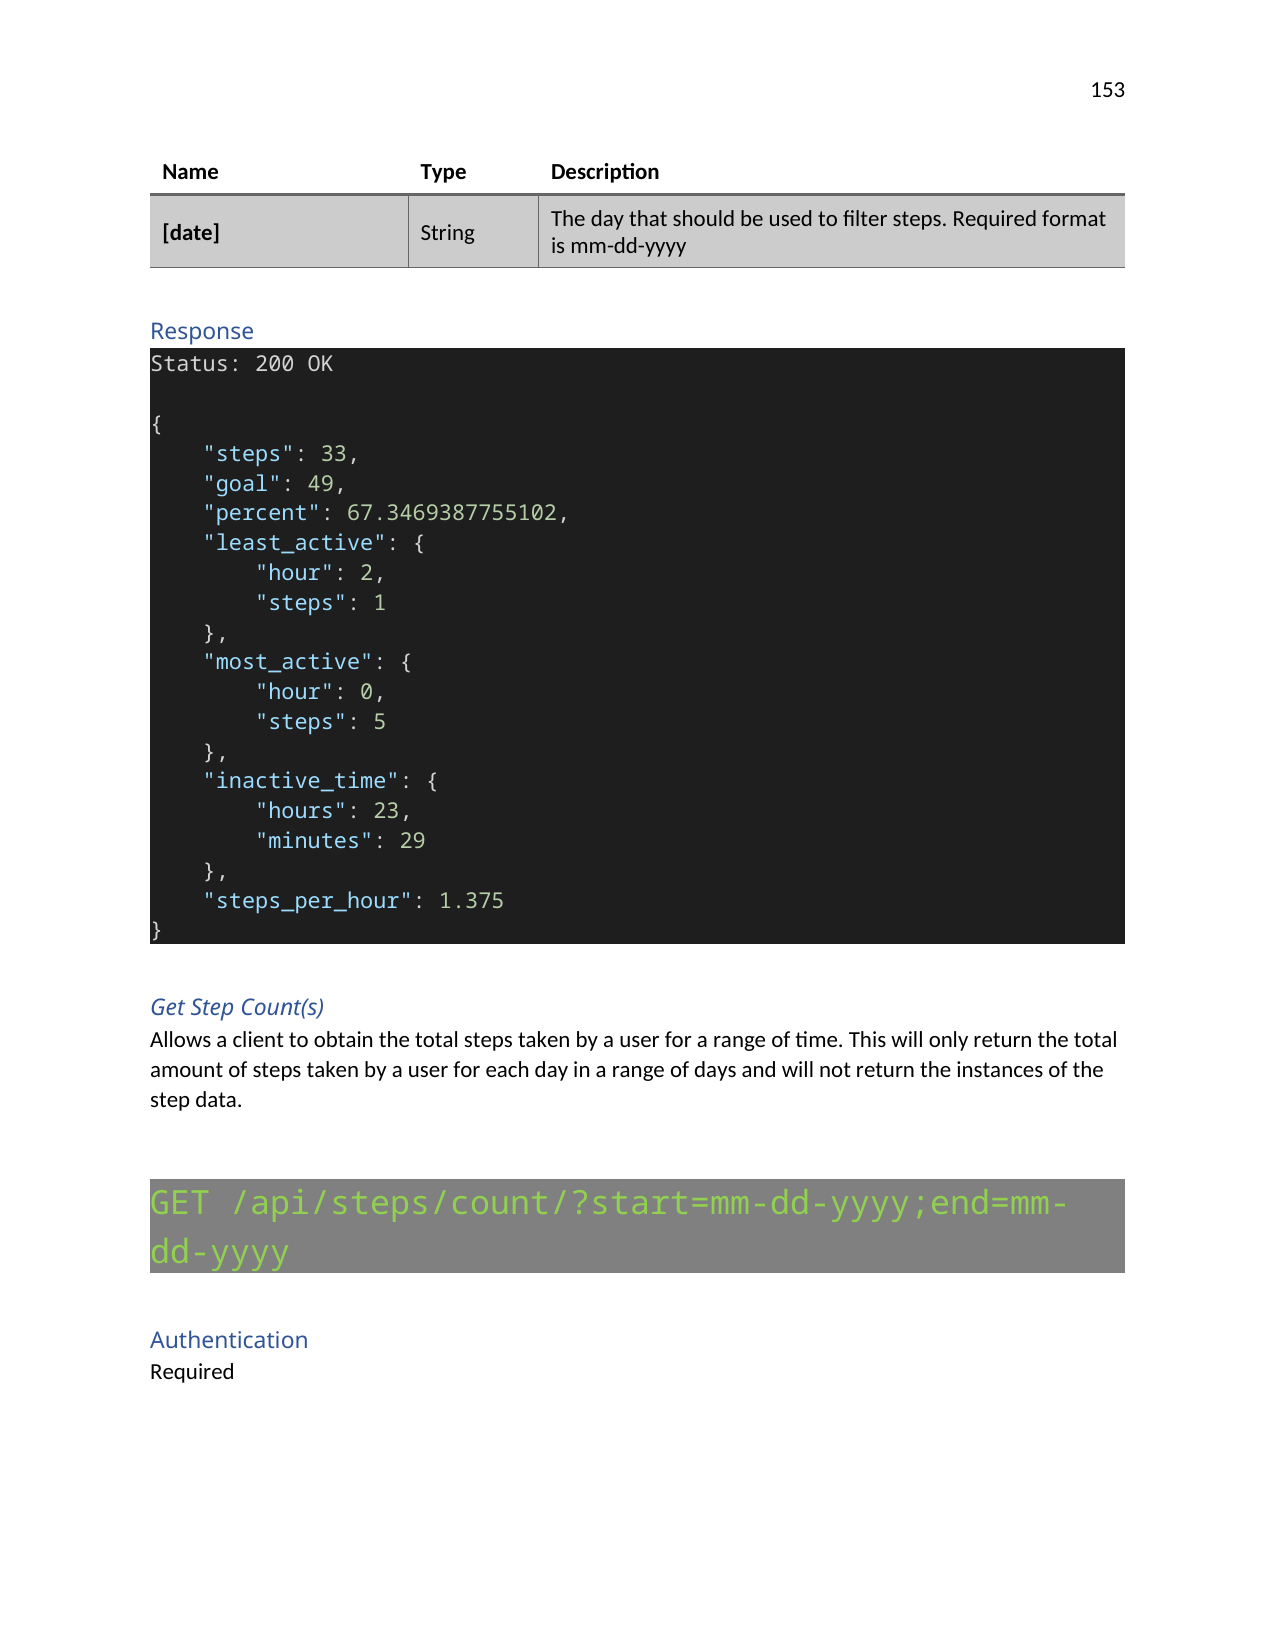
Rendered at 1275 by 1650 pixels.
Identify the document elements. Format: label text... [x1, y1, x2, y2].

text "steps": 1 [150, 587, 1125, 616]
text "steps": 5 [150, 706, 1125, 736]
text { [150, 408, 1125, 438]
text GET /api/steps/count/?start=mm-dd-yyyy;end=mm-dd-yyyy [150, 1179, 1125, 1273]
text } [150, 914, 1125, 944]
text "steps": 33, [150, 438, 1125, 467]
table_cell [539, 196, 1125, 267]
text Status: 200 OK [150, 348, 1125, 378]
text }, [150, 736, 1125, 765]
text Required [150, 1357, 1125, 1386]
text "inactive_time": { [150, 765, 1125, 795]
text "hour": 0, [150, 676, 1125, 706]
text "percent": 67.3469387755102, [150, 497, 1125, 527]
text "hours": 23, [150, 795, 1125, 825]
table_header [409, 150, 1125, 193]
text "most_active": { [150, 646, 1125, 676]
text "hour": 2, [150, 557, 1125, 587]
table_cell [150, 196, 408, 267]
text "least_active": { [150, 527, 1125, 557]
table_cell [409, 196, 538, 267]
text }, [150, 616, 1125, 646]
text "minutes": 29 [150, 825, 1125, 855]
text Allows a client to obtain the total steps taken by a user for a range of time. This will only return the total amount of steps taken by a user for each day in a range of days and will not return the instances of the step data. [150, 1025, 1125, 1113]
subtitle Get Step Count(s) [150, 991, 1125, 1022]
text "goal": 49, [150, 467, 1125, 497]
subtitle Response [150, 314, 1125, 346]
text "steps_per_hour": 1.375 [150, 884, 1125, 914]
subtitle Authentication [150, 1324, 1125, 1355]
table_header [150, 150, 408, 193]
text }, [150, 855, 1125, 884]
